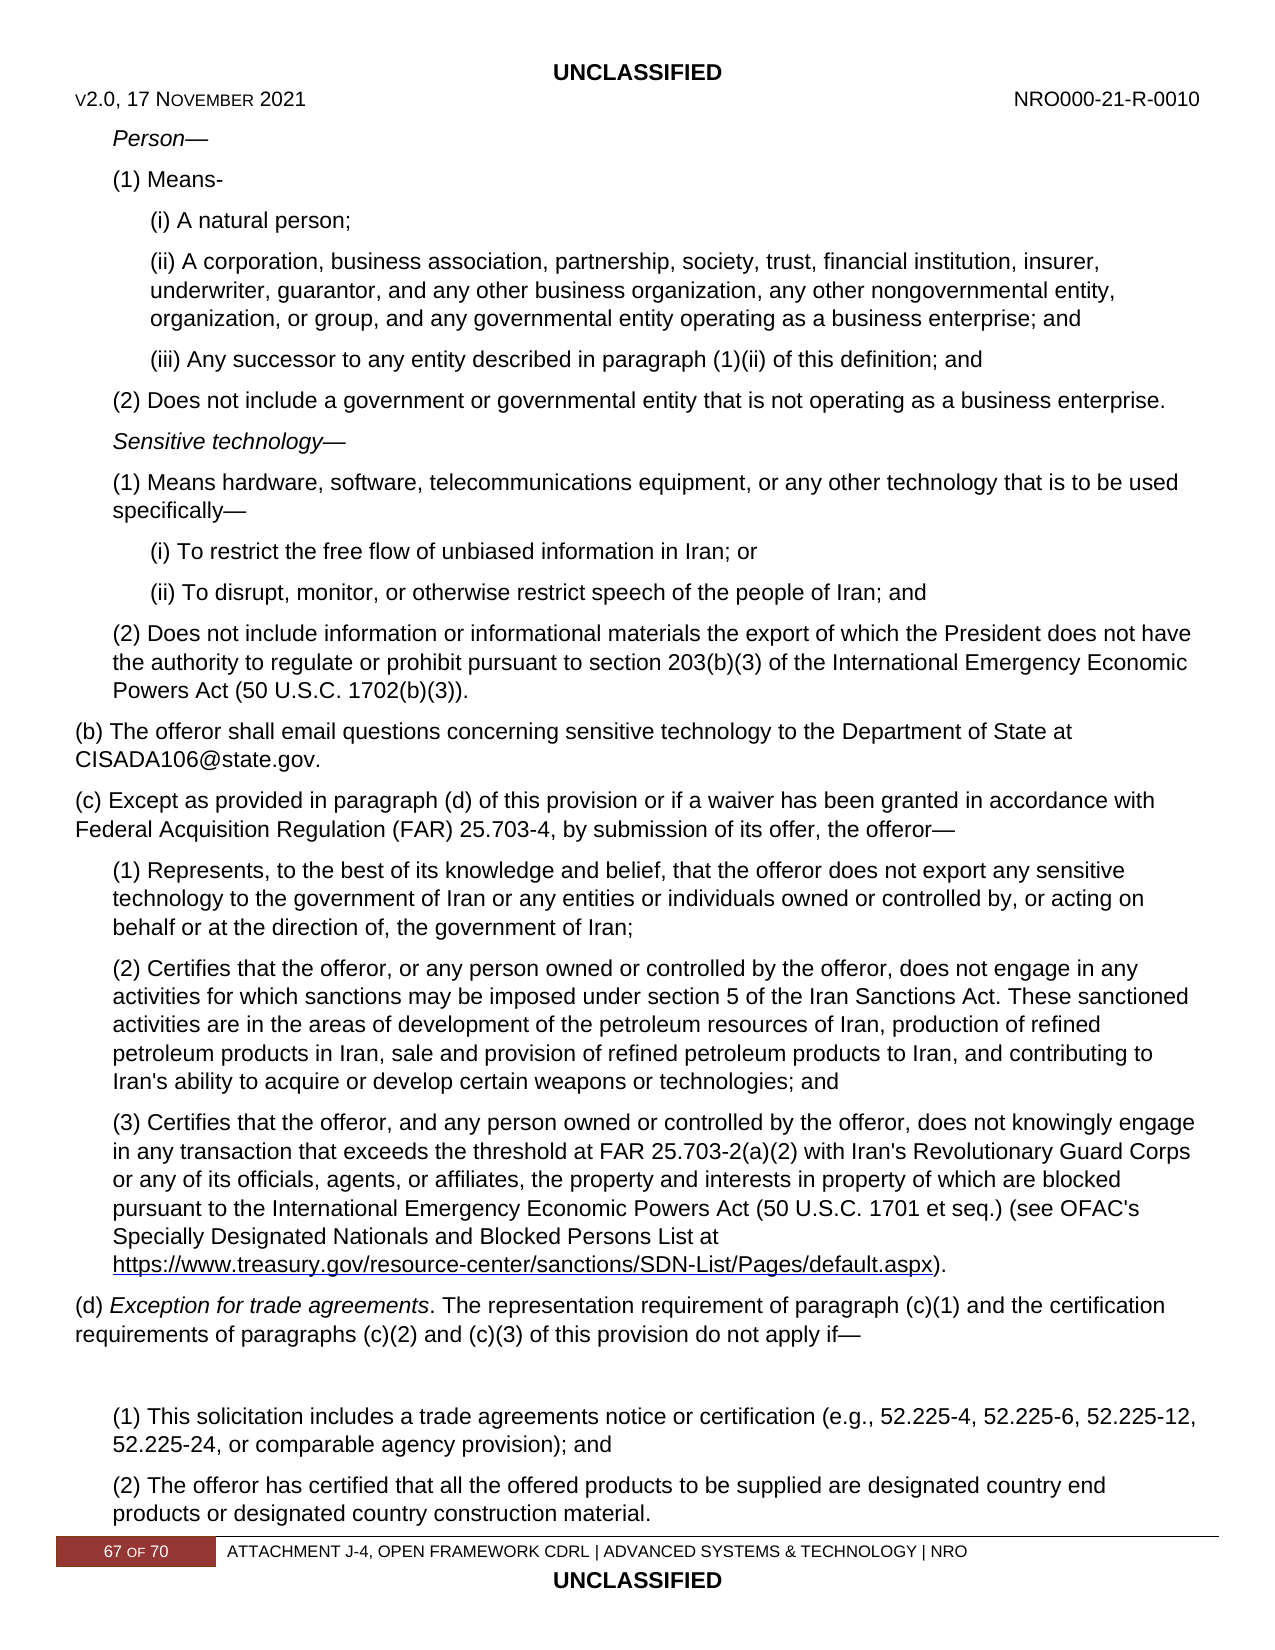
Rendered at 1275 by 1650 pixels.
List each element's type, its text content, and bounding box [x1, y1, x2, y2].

text (3) Certifies that the offeror, and any person owned or controlled by the offeror, does not knowingly engage in any transaction that exceeds the threshold at FAR 25.703-2(a)(2) with Iran's Revolutionary Guard Corps or any of its officials, agents, or affiliates, the property and interests in property of which are blocked pursuant to the International Emergency Economic Powers Act (50 U.S.C. 1701 et seq.) (see OFAC's Specially Designated Nationals and Blocked Persons List at https://www.treasury.gov/resource-center/sanctions/SDN-List/Pages/default.aspx). [112, 1109, 1200, 1278]
text (iii) Any successor to any entity described in paragraph (1)(ii) of this definition; and [150, 346, 1200, 372]
text Person— [112, 125, 1200, 152]
text Sensitive technology— [112, 428, 1200, 454]
text (d) Exception for trade agreements. The representation requirement of paragraph (c)(1) and the certification requirements of paragraphs (c)(2) and (c)(3) of this provision do not apply if— [75, 1292, 1200, 1347]
text (1) This solicitation includes a trade agreements notice or certification (e.g., 52.225-4, 52.225-6, 52.225-12, 52.225-24, or comparable agency provision); and [112, 1403, 1200, 1457]
text (ii) To disrupt, monitor, or otherwise restrict speech of the people of Iran; and [150, 579, 1200, 606]
text (b) The offeror shall email questions concerning sensitive technology to the Department of State at CISADA106@state.gov. [75, 718, 1200, 773]
text (2) Does not include information or informational materials the export of which the President does not have the authority to regulate or prohibit pursuant to section 203(b)(3) of the International Emergency Economic Powers Act (50 U.S.C. 1702(b)(3)). [112, 620, 1200, 703]
text (2) Certifies that the offeror, or any person owned or controlled by the offeror, does not engage in any activities for which sanctions may be imposed under section 5 of the Iran Sanctions Act. These sanctioned activities are in the areas of development of the petroleum resources of Iran, production of refined petroleum products in Iran, sale and provision of refined petroleum products to Iran, and contributing to Iran's ability to acquire or develop certain weapons or technologies; and [112, 954, 1200, 1094]
text (2) The offeror has certified that all the offered products to be supplied are designated country end products or designated country construction material. [112, 1472, 1200, 1527]
text (c) Except as provided in paragraph (d) of this provision or if a waiver has been granted in accordance with Federal Acquisition Regulation (FAR) 25.703-4, by submission of its offer, the offeror— [75, 787, 1200, 842]
text (1) Means hardware, software, telecommunications equipment, or any other technology that is to be used specifically— [112, 469, 1200, 524]
text (ii) A corporation, business association, partnership, society, trust, financial institution, insurer, underwriter, guarantor, and any other business organization, any other nongovernmental entity, organization, or group, and any governmental entity operating as a business enterprise; and [150, 248, 1200, 331]
text (1) Means- [112, 166, 1200, 193]
text (i) A natural person; [150, 207, 1200, 234]
text (i) To restrict the free flow of unbiased information in Iran; or [150, 538, 1200, 564]
text (2) Does not include a government or governmental entity that is not operating as a business enterprise. [112, 387, 1200, 413]
text (1) Represents, to the best of its knowledge and belief, that the offeror does not export any sensitive technology to the government of Iran or any entities or individuals owned or controlled by, or acting on behalf or at the direction of, the government of Iran; [112, 857, 1200, 940]
